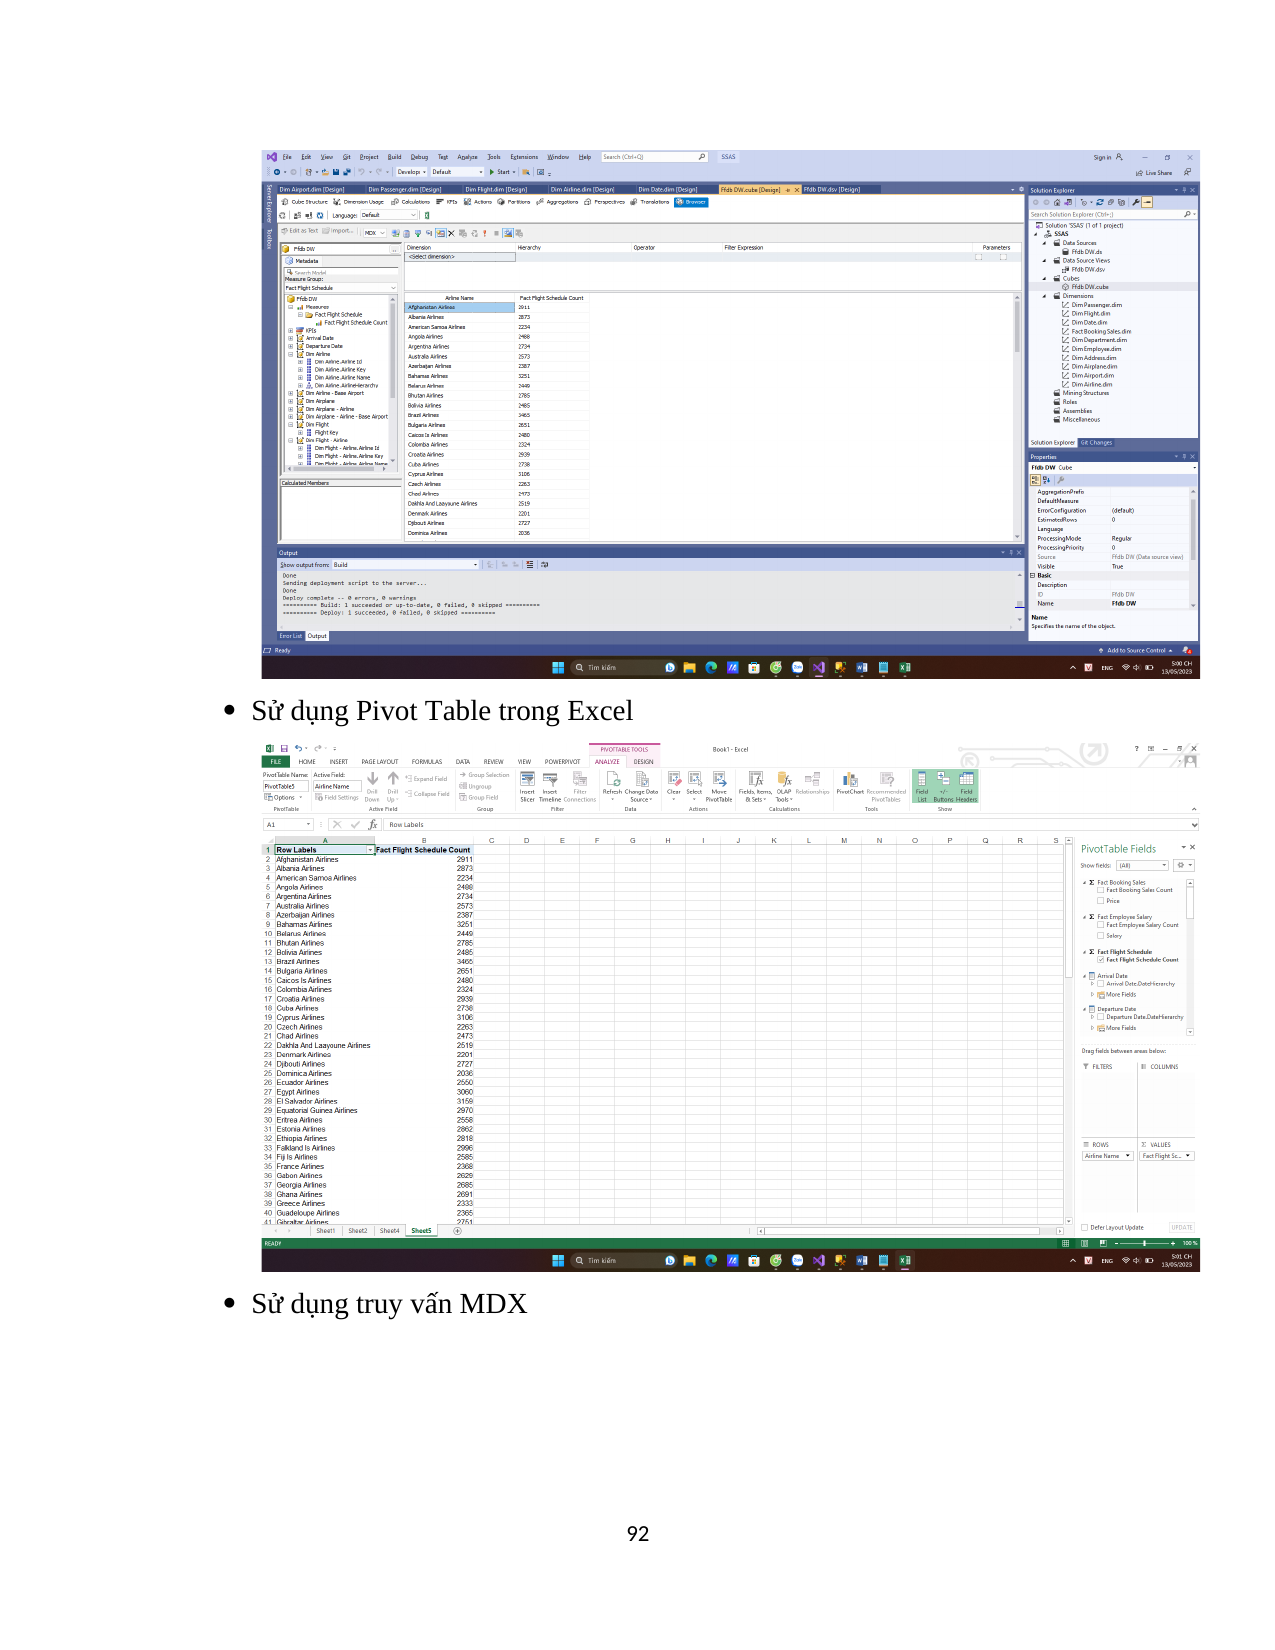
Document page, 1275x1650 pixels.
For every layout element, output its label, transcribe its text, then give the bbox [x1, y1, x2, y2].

list Sử dụng truy vấn MDX [224, 1286, 1125, 1319]
list Sử dụng Pivot Table trong Excel [224, 693, 1125, 726]
picture [261, 150, 1201, 679]
picture [261, 743, 1201, 1272]
